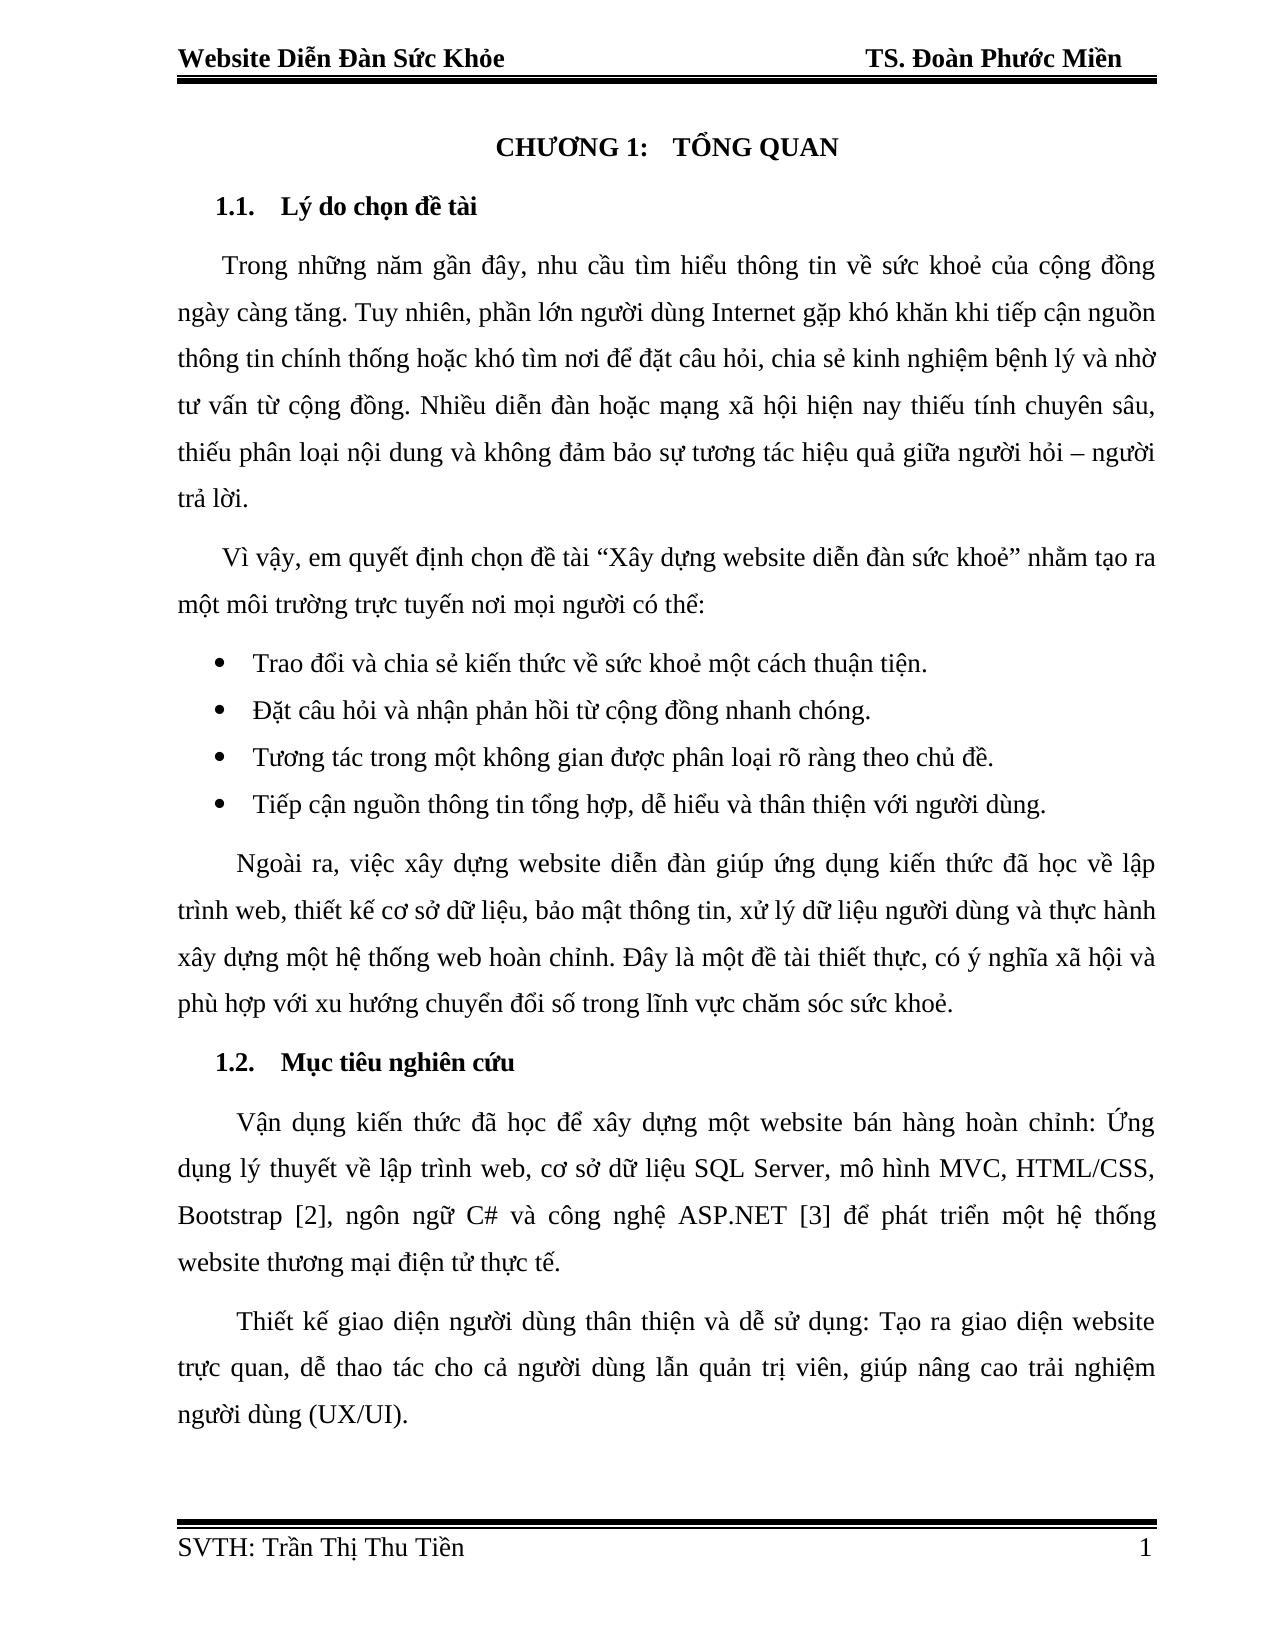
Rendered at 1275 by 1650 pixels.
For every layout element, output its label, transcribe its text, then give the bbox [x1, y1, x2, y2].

text TỔNG QUAN [177, 131, 1157, 162]
text Vận dụng kiến thức đã học để xây dựng một website bán hàng hoàn chỉnh: Ứng dụng lý thuyết về lập trình web, cơ sở dữ liệu SQL Server, mô hình MVC, HTML/CSS, Bootstrap [2], ngôn ngữ C# và công nghệ ASP.NET [3] để phát triển một hệ thống website thương mại điện tử thực tế. [177, 1106, 1157, 1277]
text Lý do chọn đề tài [215, 190, 1157, 221]
text Vì vậy, em quyết định chọn đề tài “Xây dựng website diễn đàn sức khoẻ” nhằm tạo ra một môi trường trực tuyến nơi mọi người có thể: [177, 541, 1157, 619]
text Mục tiêu nghiên cứu [215, 1046, 1157, 1078]
text Ngoài ra, việc xây dựng website diễn đàn giúp ứng dụng kiến thức đã học về lập trình web, thiết kế cơ sở dữ liệu, bảo mật thông tin, xử lý dữ liệu người dùng và thực hành xây dựng một hệ thống web hoàn chỉnh. Đây là một đề tài thiết thực, có ý nghĩa xã hội và phù hợp với xu hướng chuyển đổi số trong lĩnh vực chăm sóc sức khoẻ. [177, 847, 1157, 1018]
text Trong những năm gần đây, nhu cầu tìm hiểu thông tin về sức khoẻ của cộng đồng ngày càng tăng. Tuy nhiên, phần lớn người dùng Internet gặp khó khăn khi tiếp cận nguồn thông tin chính thống hoặc khó tìm nơi để đặt câu hỏi, chia sẻ kinh nghiệm bệnh lý và nhờ tư vấn từ cộng đồng. Nhiều diễn đàn hoặc mạng xã hội hiện nay thiếu tính chuyên sâu, thiếu phân loại nội dung và không đảm bảo sự tương tác hiệu quả giữa người hỏi – người trả lời. [177, 249, 1157, 513]
list Tương tác trong một không gian được phân loại rõ ràng theo chủ đề. [215, 741, 1157, 772]
text Thiết kế giao diện người dùng thân thiện và dễ sử dụng: Tạo ra giao diện website trực quan, dễ thao tác cho cả người dùng lẫn quản trị viên, giúp nâng cao trải nghiệm người dùng (UX/UI). [177, 1305, 1157, 1429]
list Tiếp cận nguồn thông tin tổng hợp, dễ hiểu và thân thiện với người dùng. [215, 788, 1157, 819]
list Trao đổi và chia sẻ kiến thức về sức khoẻ một cách thuận tiện. [215, 647, 1157, 678]
list Đặt câu hỏi và nhận phản hồi từ cộng đồng nhanh chóng. [215, 694, 1157, 725]
